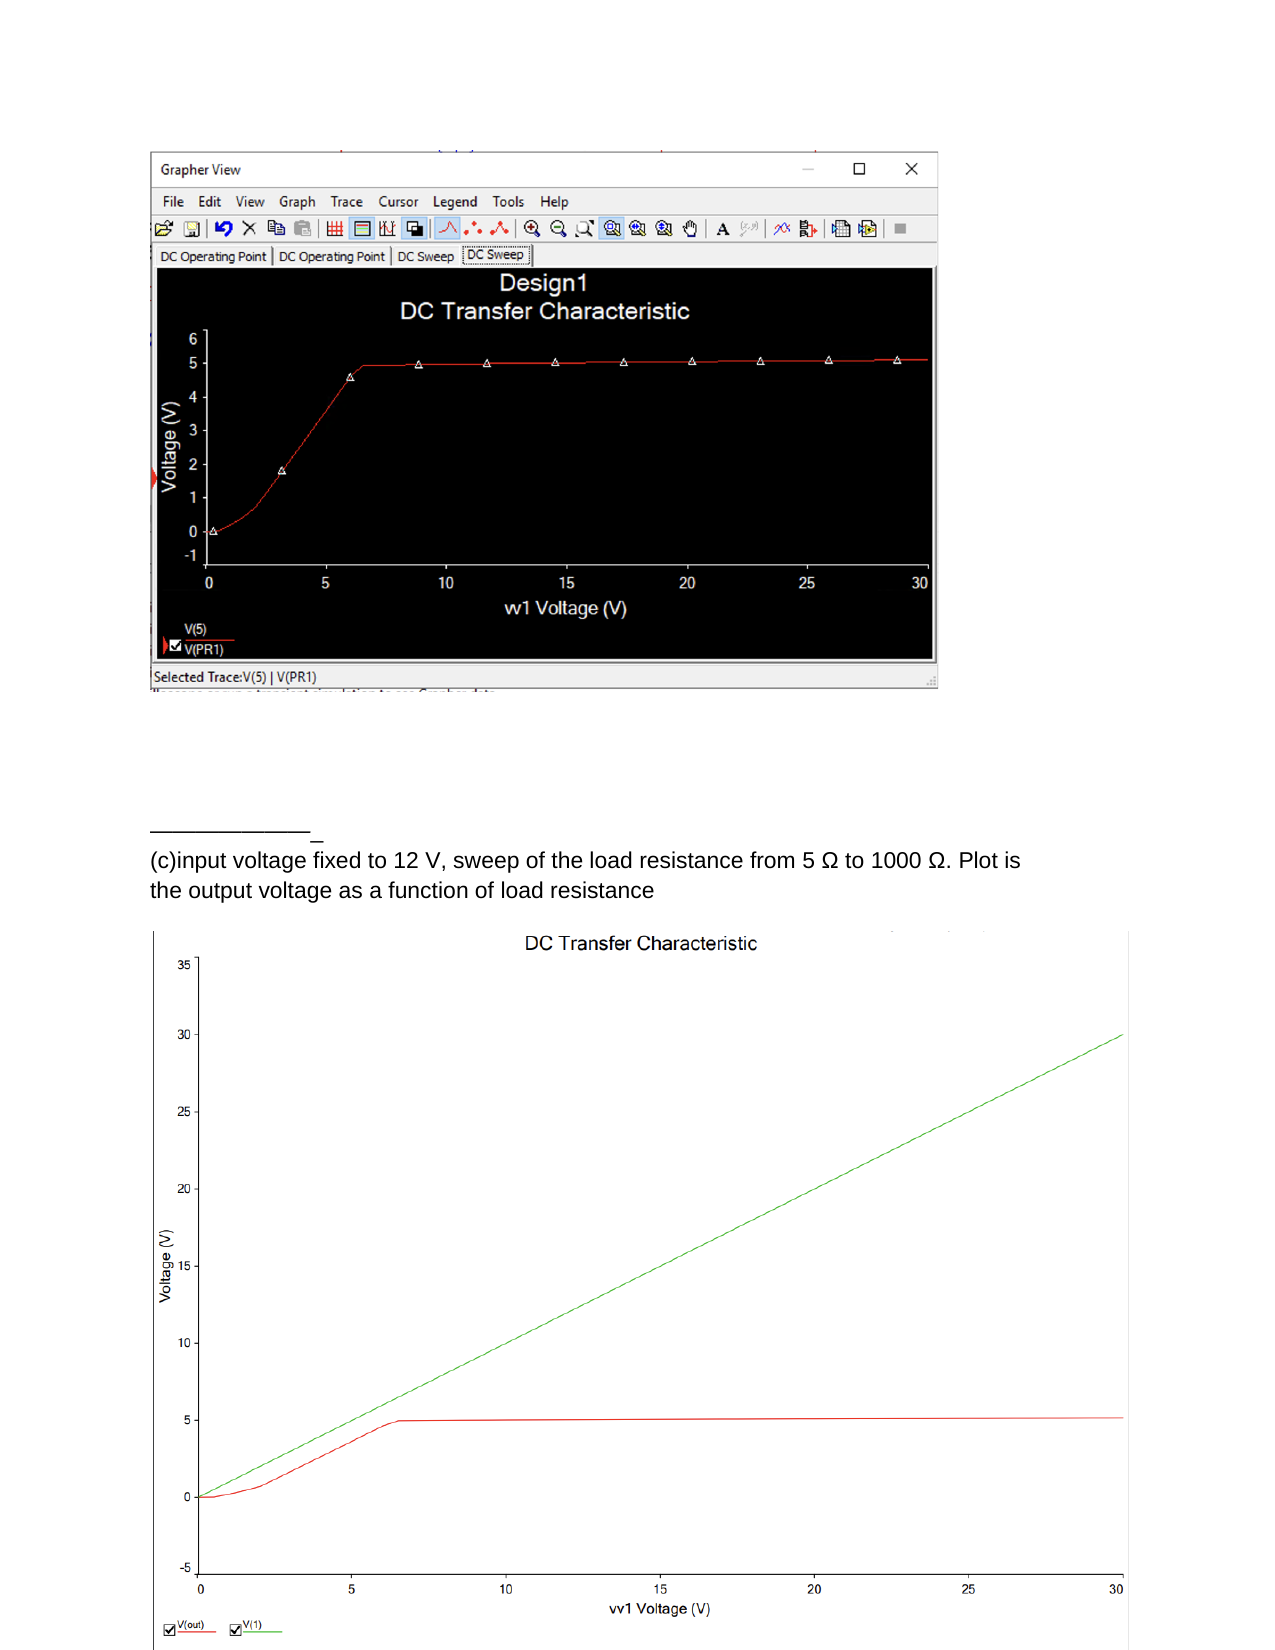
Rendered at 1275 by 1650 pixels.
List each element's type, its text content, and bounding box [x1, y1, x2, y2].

text the output voltage as a function of load resistance [150, 877, 1125, 903]
text ———————_ [150, 817, 1125, 843]
picture [150, 150, 939, 692]
picture [153, 931, 1129, 1650]
text (c)input voltage fixed to 12 V, sweep of the load resistance from 5 Ω to 1000 Ω. Plot is [150, 847, 1125, 873]
